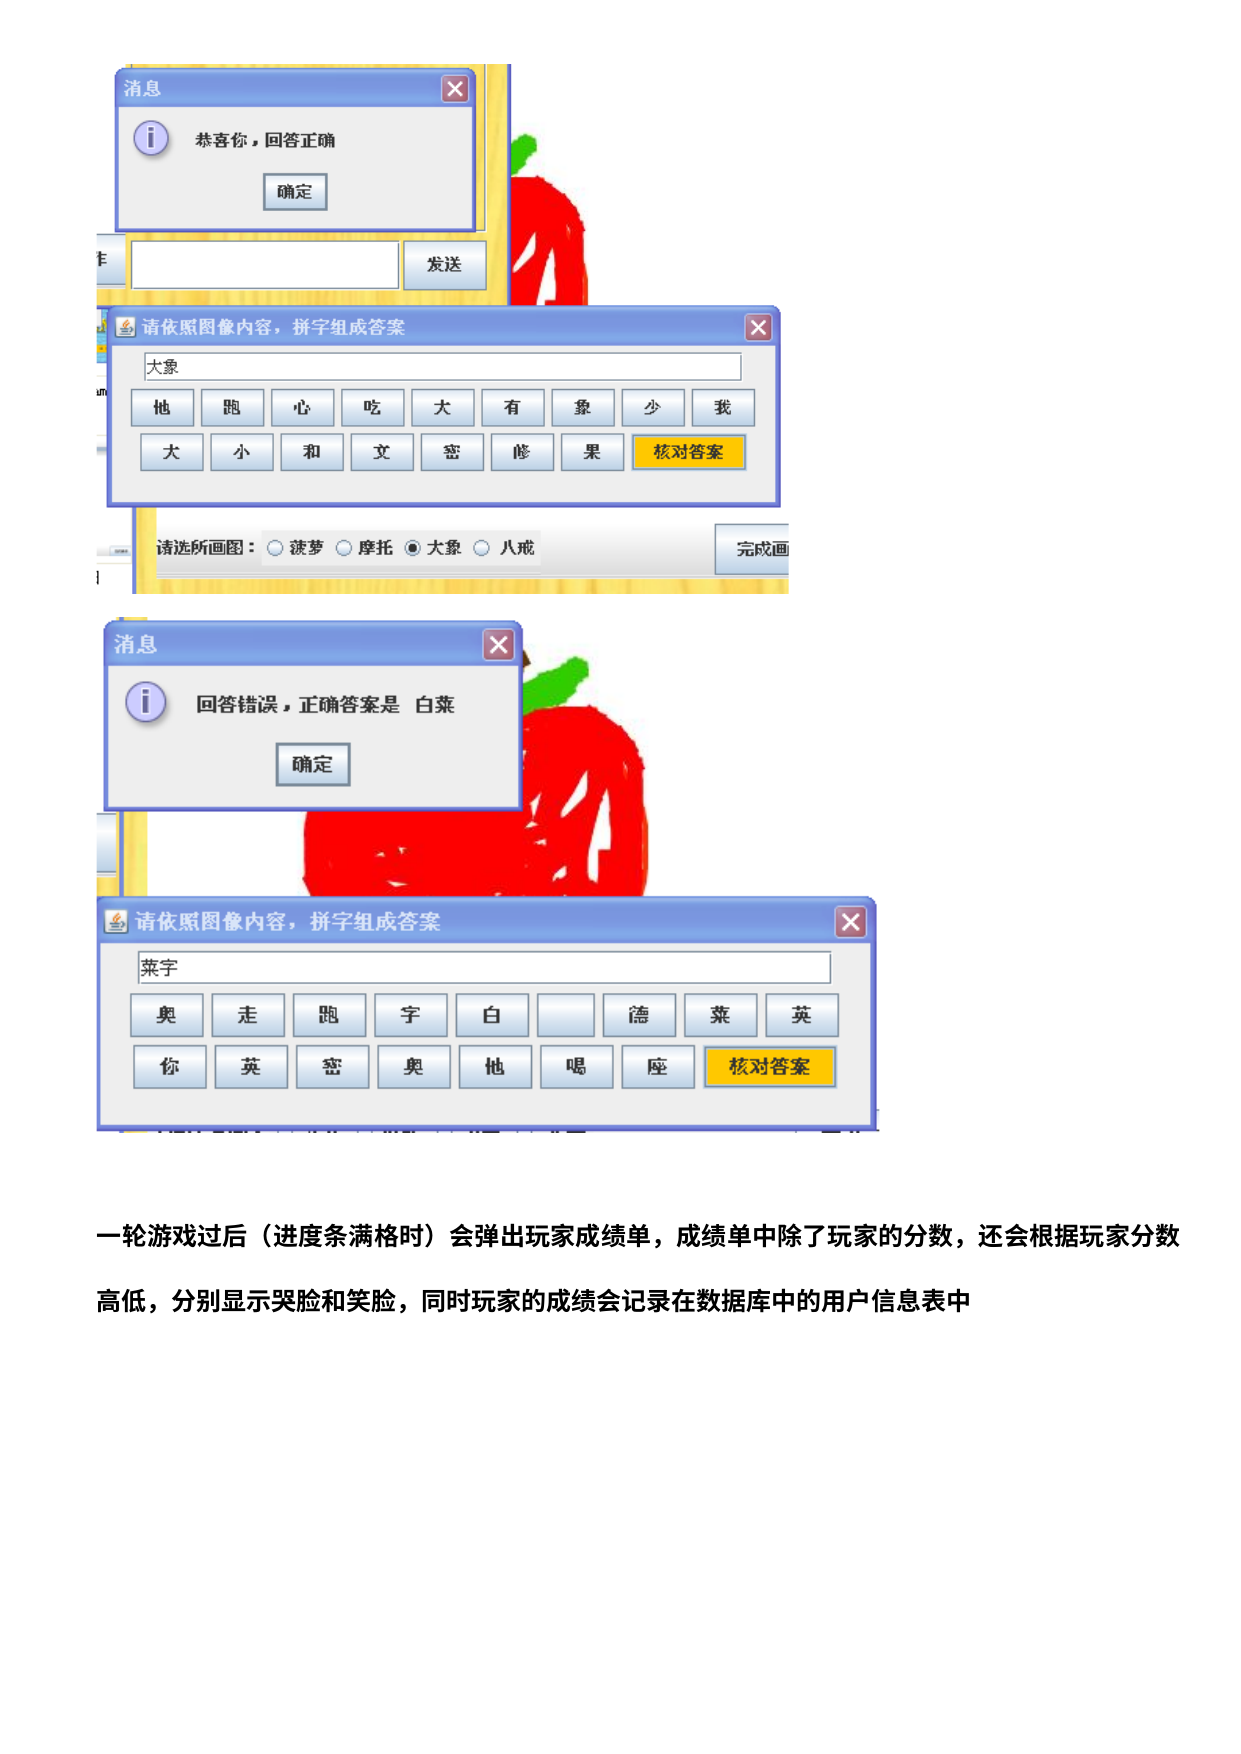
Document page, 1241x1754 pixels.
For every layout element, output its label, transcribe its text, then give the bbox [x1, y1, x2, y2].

picture [96, 64, 789, 594]
list 一轮游戏过后（进度条满格时）会弹出玩家成绩单，成绩单中除了玩家的分数，还会根据玩家分数高低，分别显示哭脸和笑脸，同时玩家的成绩会记录在数据库中的用户信息表中 [97, 1202, 1181, 1332]
picture [96, 617, 880, 1133]
